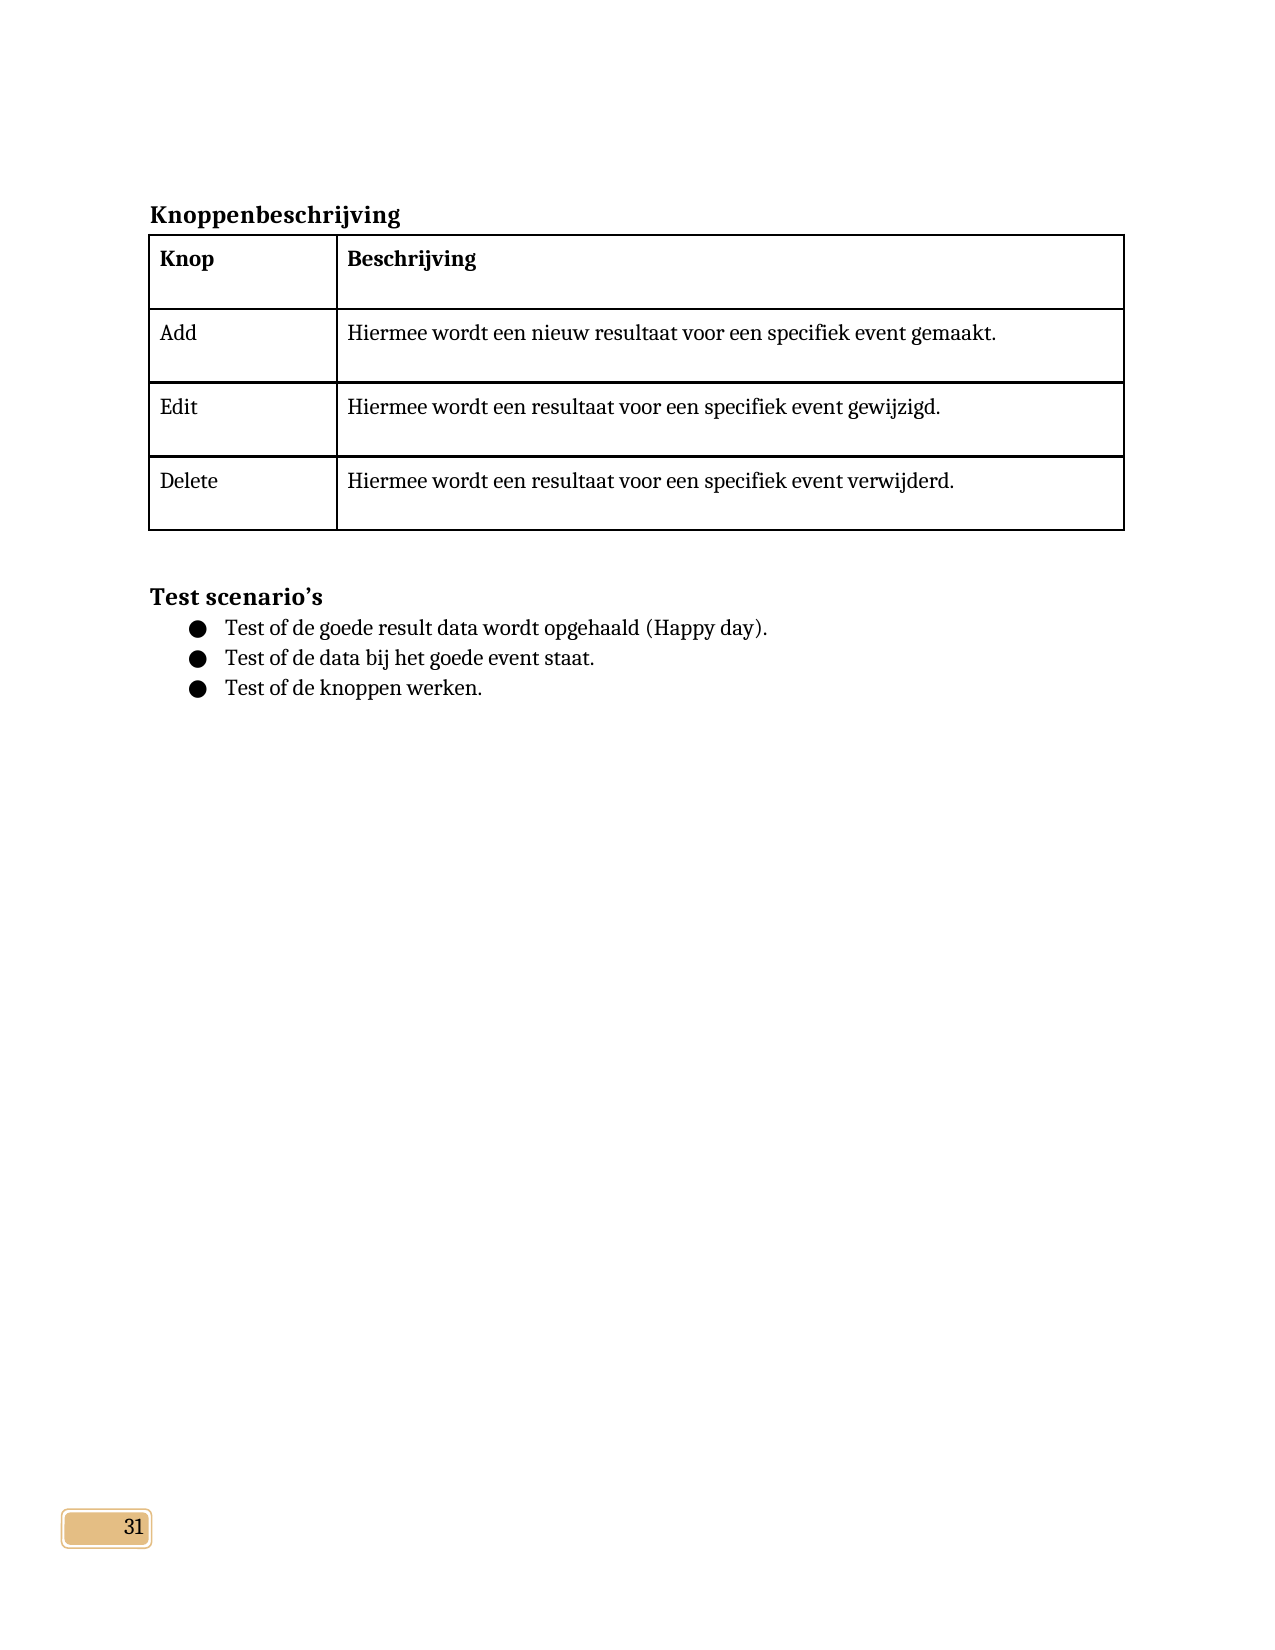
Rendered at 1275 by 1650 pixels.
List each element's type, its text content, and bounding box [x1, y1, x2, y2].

table_cell Edit [150, 384, 336, 455]
list Test of de knoppen werken. [188, 675, 1125, 702]
table_cell Hiermee wordt een nieuw resultaat voor een specifiek event gemaakt. [338, 310, 1123, 381]
table_cell Hiermee wordt een resultaat voor een specifiek event verwijderd. [338, 458, 1123, 529]
table_cell Add [150, 310, 336, 381]
table_header Beschrijving [338, 236, 1123, 307]
subtitle Knoppenbeschrijving [150, 201, 1125, 230]
table_header Knop [150, 236, 336, 307]
list Test of de data bij het goede event staat. [188, 645, 1125, 671]
subtitle Test scenario’s [150, 582, 1125, 611]
list Test of de goede result data wordt opgehaald (Happy day). [188, 615, 1125, 641]
table_cell Hiermee wordt een resultaat voor een specifiek event gewijzigd. [338, 384, 1123, 455]
table_cell Delete [150, 458, 336, 529]
